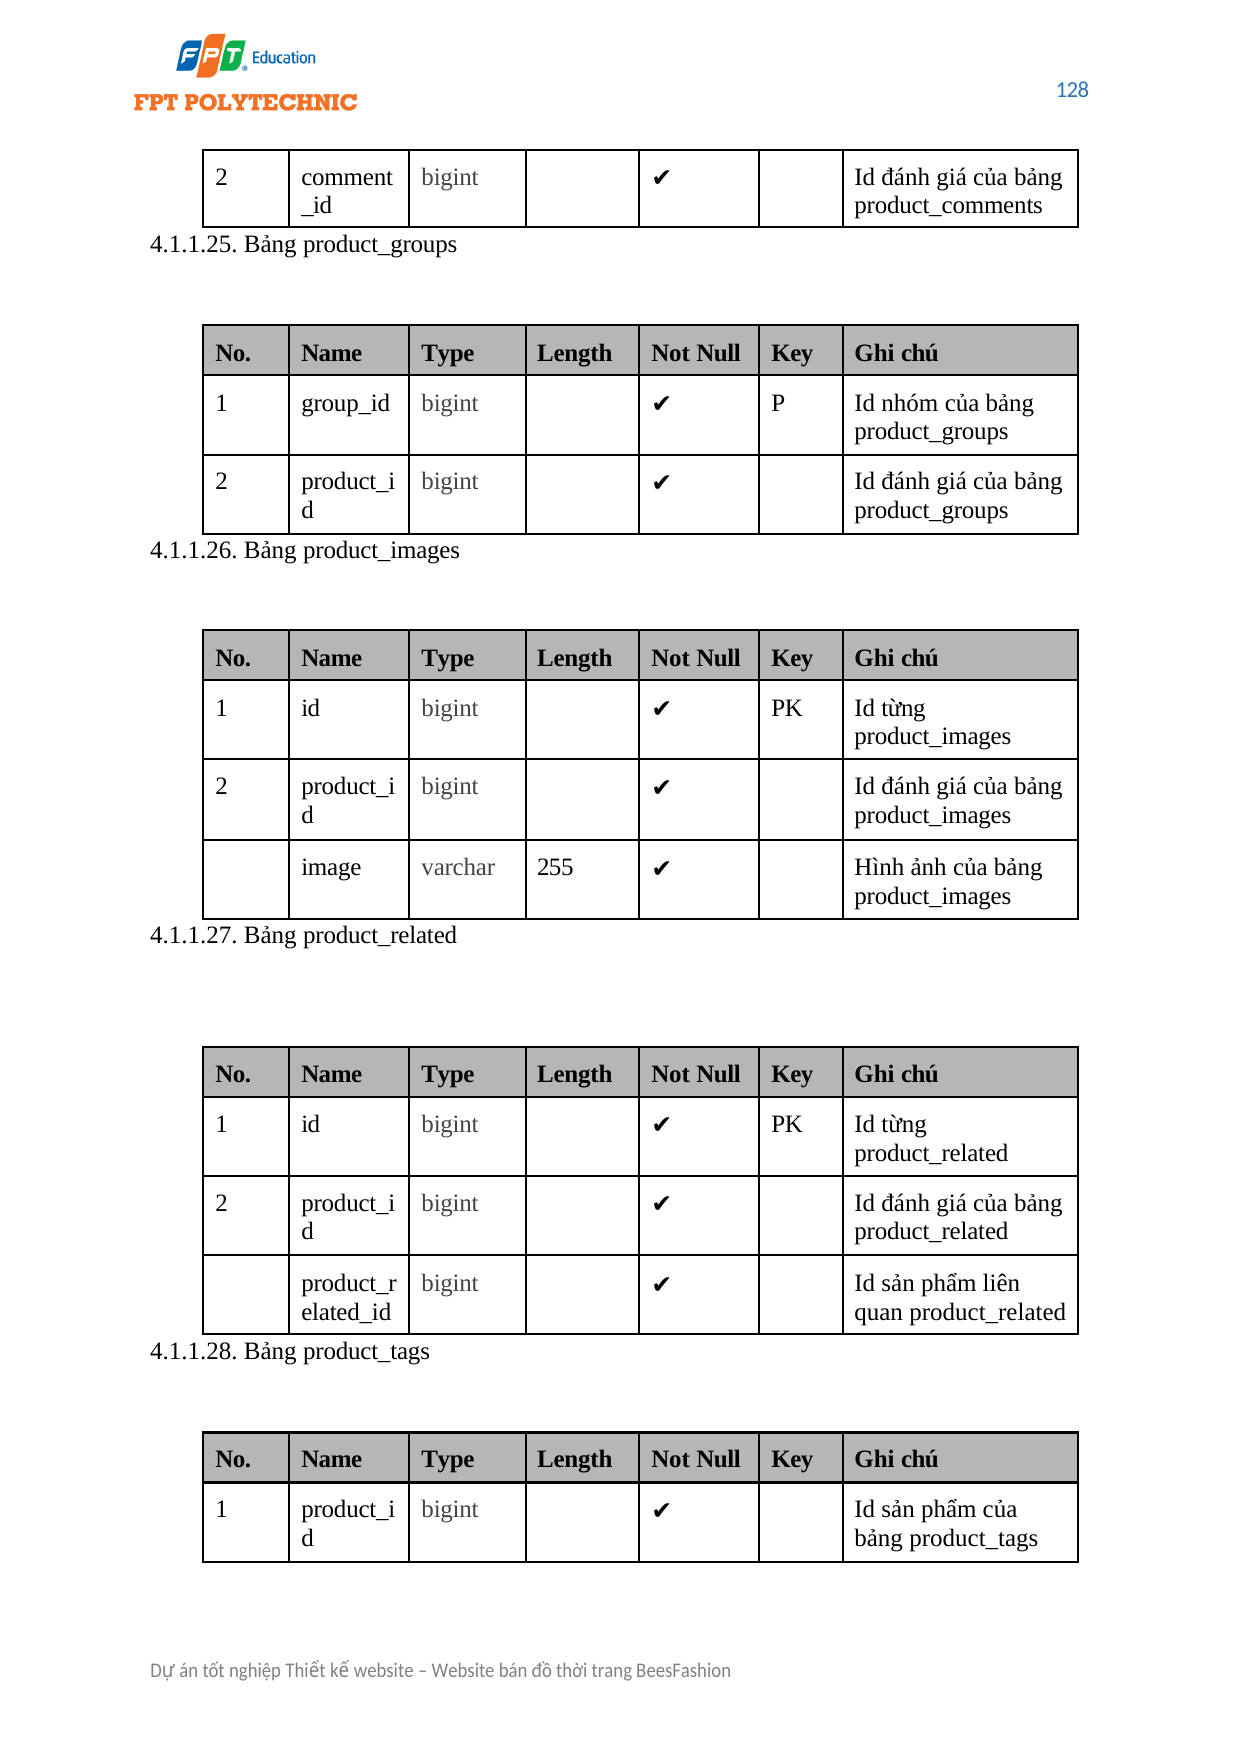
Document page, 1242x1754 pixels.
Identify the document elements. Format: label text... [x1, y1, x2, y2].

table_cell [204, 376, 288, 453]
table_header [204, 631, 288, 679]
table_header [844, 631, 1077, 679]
picture [126, 27, 364, 118]
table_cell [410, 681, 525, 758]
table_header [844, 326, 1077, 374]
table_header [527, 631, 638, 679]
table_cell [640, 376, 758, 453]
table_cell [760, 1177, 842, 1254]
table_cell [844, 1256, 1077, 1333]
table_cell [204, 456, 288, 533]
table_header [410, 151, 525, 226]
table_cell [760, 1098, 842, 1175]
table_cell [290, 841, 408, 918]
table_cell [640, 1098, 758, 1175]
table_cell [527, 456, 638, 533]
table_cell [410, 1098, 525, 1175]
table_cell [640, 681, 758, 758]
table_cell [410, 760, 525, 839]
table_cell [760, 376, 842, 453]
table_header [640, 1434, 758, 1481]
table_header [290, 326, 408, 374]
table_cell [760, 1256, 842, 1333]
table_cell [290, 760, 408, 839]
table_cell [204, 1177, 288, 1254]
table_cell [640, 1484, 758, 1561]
list Bảng product_groups [150, 229, 1242, 258]
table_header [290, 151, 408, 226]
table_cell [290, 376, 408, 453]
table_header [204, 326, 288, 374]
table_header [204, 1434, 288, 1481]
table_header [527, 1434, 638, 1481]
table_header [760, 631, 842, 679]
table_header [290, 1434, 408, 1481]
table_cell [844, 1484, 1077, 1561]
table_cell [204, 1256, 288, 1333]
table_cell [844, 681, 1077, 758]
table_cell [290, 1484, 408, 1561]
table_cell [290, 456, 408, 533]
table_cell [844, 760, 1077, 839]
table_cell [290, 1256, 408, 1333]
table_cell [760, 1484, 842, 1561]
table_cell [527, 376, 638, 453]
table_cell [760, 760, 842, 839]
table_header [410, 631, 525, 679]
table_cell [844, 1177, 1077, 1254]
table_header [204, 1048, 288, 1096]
list Bảng product_images [150, 535, 1242, 563]
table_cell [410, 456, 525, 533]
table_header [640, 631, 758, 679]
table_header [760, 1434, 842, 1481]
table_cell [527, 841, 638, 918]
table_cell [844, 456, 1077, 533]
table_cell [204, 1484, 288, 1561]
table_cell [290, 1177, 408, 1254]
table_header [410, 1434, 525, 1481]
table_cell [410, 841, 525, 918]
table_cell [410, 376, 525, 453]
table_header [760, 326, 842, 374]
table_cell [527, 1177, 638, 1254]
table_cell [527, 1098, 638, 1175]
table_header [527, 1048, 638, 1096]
list Bảng product_related [150, 920, 1242, 949]
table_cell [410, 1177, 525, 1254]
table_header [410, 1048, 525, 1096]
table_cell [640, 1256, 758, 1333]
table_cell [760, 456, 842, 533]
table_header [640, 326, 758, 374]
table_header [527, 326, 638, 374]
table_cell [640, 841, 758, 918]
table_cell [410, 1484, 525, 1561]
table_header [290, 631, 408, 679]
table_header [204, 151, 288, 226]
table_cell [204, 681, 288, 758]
list Bảng product_tags [150, 1336, 1242, 1365]
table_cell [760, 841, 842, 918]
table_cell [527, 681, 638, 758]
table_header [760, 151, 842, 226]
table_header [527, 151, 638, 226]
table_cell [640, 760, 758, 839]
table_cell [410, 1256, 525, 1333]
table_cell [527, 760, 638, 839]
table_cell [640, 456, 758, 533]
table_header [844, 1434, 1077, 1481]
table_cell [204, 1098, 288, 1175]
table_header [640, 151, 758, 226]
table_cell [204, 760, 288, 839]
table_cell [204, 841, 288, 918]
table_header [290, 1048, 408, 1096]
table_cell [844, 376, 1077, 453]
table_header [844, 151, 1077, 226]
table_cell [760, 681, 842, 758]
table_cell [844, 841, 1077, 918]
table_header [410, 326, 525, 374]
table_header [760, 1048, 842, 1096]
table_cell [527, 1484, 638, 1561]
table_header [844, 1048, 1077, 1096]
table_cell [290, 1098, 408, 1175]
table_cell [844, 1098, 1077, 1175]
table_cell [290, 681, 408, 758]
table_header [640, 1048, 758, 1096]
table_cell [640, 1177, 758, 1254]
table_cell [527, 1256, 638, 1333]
